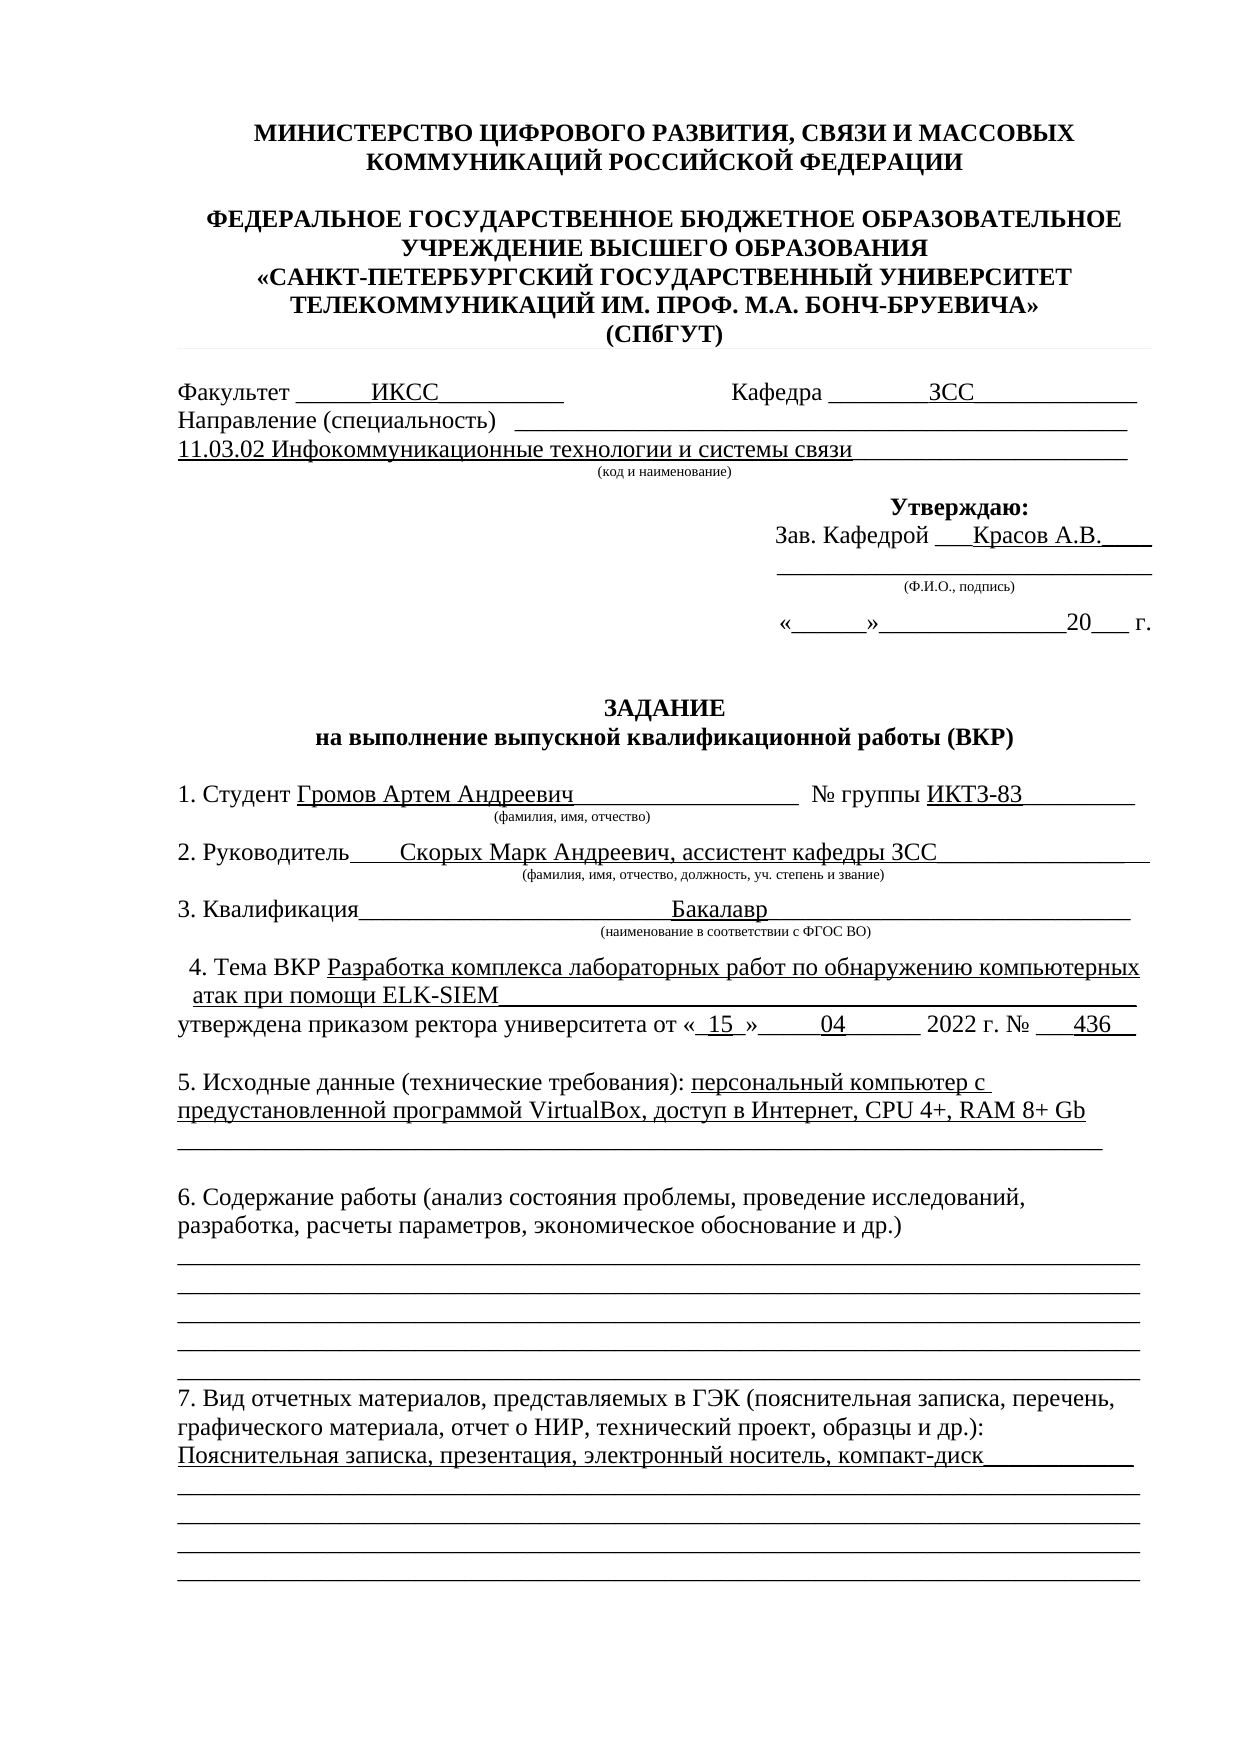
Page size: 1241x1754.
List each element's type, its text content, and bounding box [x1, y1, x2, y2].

text Утверждаю: [693, 492, 1152, 521]
text 1. Студент Громов Артем Андреевич__________________ № группы ИКТЗ-83_________ [177, 779, 1152, 808]
text (фамилия, имя, отчество) [472, 808, 1152, 837]
text «______»_______________20___ г. [177, 607, 1152, 636]
text 4. Тема ВКР Разработка комплекса лабораторных работ по обнаружению компьютерных атак при помощи ELK-SIEM___________________________________________________ [177, 952, 1152, 1009]
text УЧРЕЖДЕНИЕ ВЫСШЕГО ОБРАЗОВАНИЯ [177, 233, 1152, 262]
text Факультет ______ИКСС__________ Кафедра ________ЗСС_____________ [177, 377, 1152, 406]
text (СПбГУТ) [177, 319, 1152, 348]
text (код и наименование) [177, 463, 1152, 492]
text на выполнение выпускной квалификационной работы (ВКР) [177, 722, 1152, 751]
text ФЕДЕРАЛЬНОЕ ГОСУДАРСТВЕННОЕ БЮДЖЕТНОЕ ОБРАЗОВАТЕЛЬНОЕ [177, 204, 1152, 233]
text 2. Руководитель Скорых Марк Андреевич, ассистент кафедры ЗСС_______________ [177, 837, 1152, 866]
text (Ф.И.О., подпись) [693, 578, 1152, 607]
text Зав. Кафедрой ___Красов А.В.____ [177, 521, 1152, 549]
text ______________________________ [177, 549, 1152, 578]
text _________________________________________________________________________________________________________________________________________________________________________________________________________________________________________________________________________________________________________________________________________________________________________________________________ [177, 1239, 1152, 1383]
text утверждена приказом ректора университета от «_15_»_____04______ 2022 г. № ___436__ [177, 1009, 1152, 1038]
text 3. Квалификация_________________________Бакалавр_____________________________ [177, 894, 1152, 923]
text (наименование в соответствии с ФГОС ВО) [177, 923, 1152, 952]
text ЗАДАНИЕ [177, 693, 1152, 722]
text __________________________________________________________________________ [177, 1124, 1152, 1153]
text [177, 1383, 1152, 1584]
text «САНКТ-ПЕТЕРБУРГСКИЙ ГОСУДАРСТВЕННЫЙ УНИВЕРСИТЕТ ТЕЛЕКОММУНИКАЦИЙ ИМ. ПРОФ. М.А. БОНЧ-БРУЕВИЧА» [177, 262, 1152, 319]
text (фамилия, имя, отчество, должность, уч. степень и звание) [177, 866, 1152, 894]
text Направление (специальность) _________________________________________________ [177, 406, 1152, 434]
text 6. Содержание работы (анализ состояния проблемы, проведение исследований, разработка, расчеты параметров, экономическое обоснование и др.) [177, 1182, 1152, 1239]
text МИНИСТЕРСТВО ЦИФРОВОГО РАЗВИТИЯ, СВЯЗИ И МАССОВЫХ КОММУНИКАЦИЙ РОССИЙСКОЙ ФЕДЕРАЦИИ [177, 118, 1152, 176]
text 5. Исходные данные (технические требования): персональный компьютер с предустановленной программой VirtualBox, доступ в Интернет, CPU 4+, RAM 8+ Gb [177, 1067, 1152, 1124]
text 11.03.02 Инфокоммуникационные технологии и системы связи______________________ [177, 434, 1152, 463]
